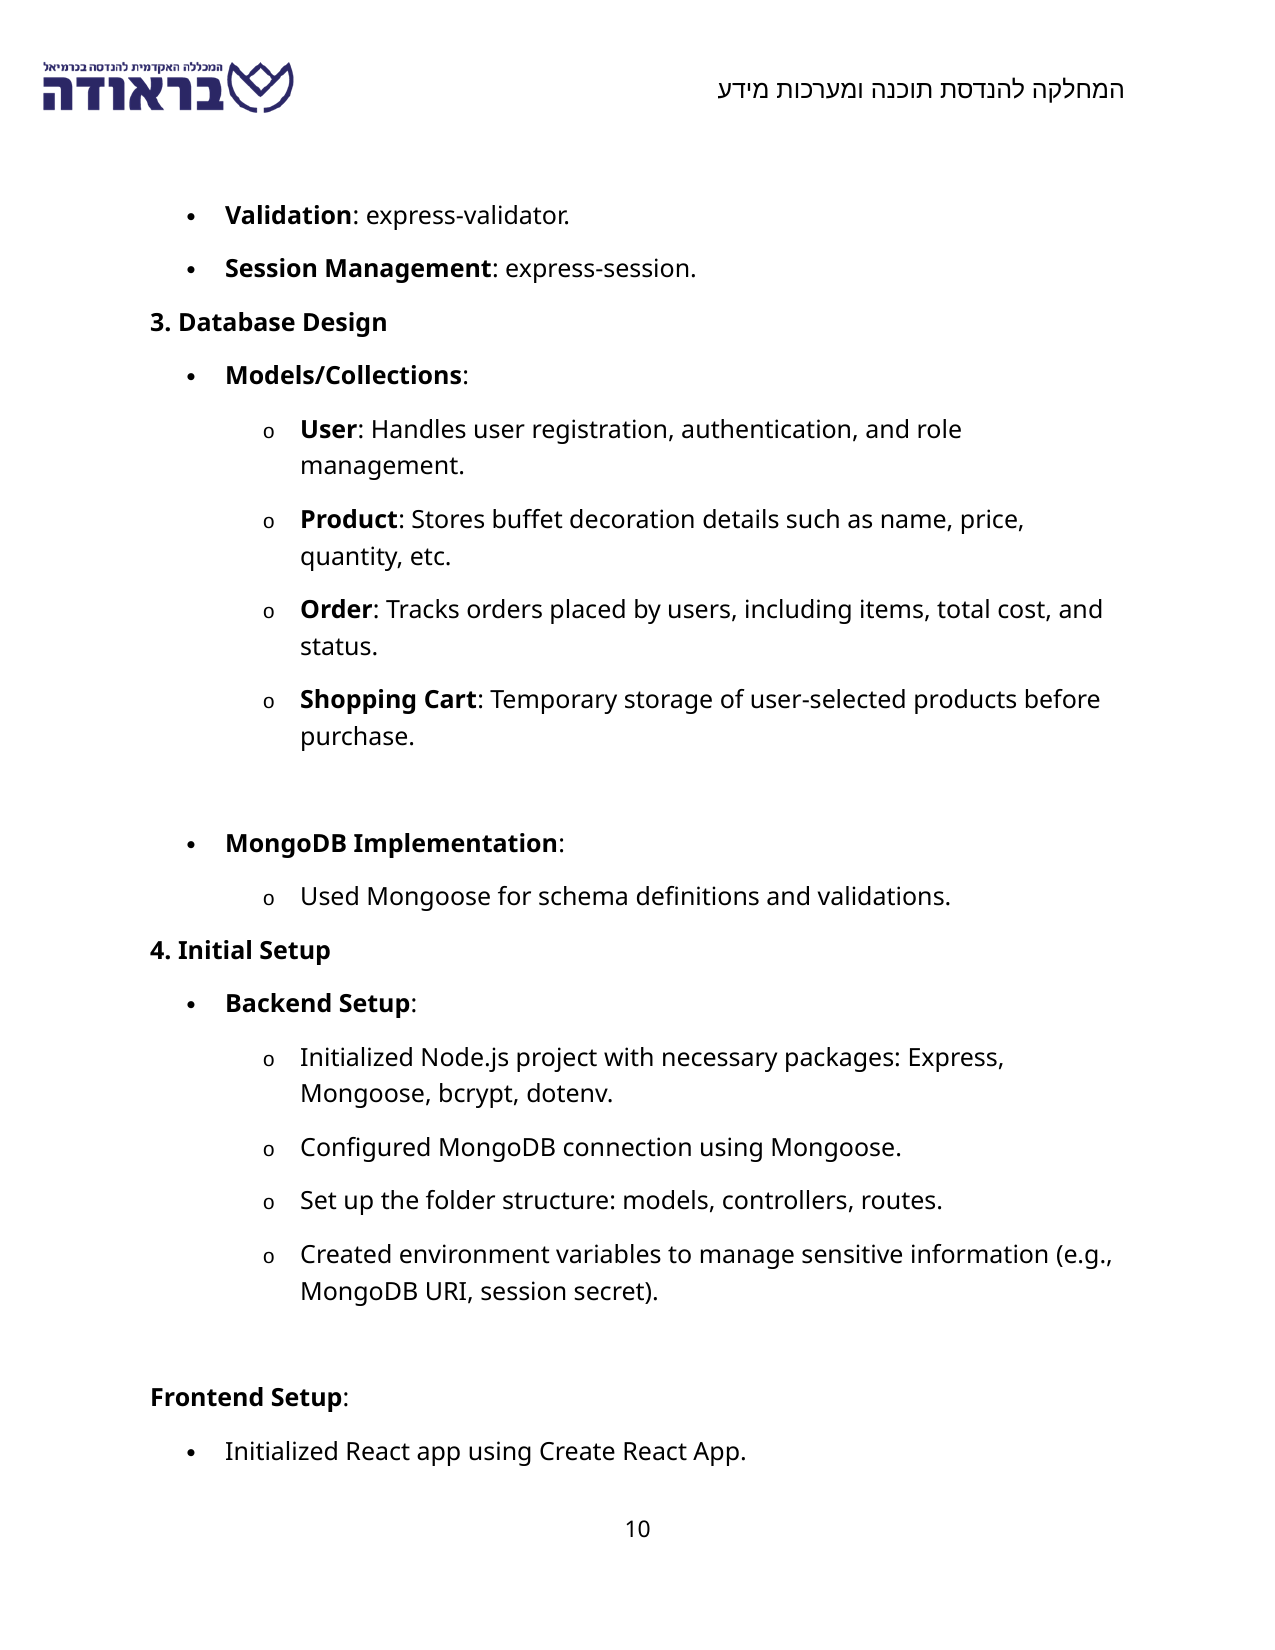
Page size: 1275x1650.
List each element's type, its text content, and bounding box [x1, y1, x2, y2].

list Configured MongoDB connection using Mongoose. [262, 1129, 1125, 1163]
list Initialized React app using Create React App. [187, 1433, 1125, 1467]
list MongoDB Implementation: [187, 826, 1125, 859]
list Created environment variables to manage sensitive information (e.g., MongoDB URI, session secret). [262, 1236, 1125, 1307]
list Product: Stores buffet decoration details such as name, price, quantity, etc. [262, 501, 1125, 572]
list Validation: express-validator. [187, 197, 1125, 232]
text Frontend Setup: [150, 1380, 1125, 1414]
list Shopping Cart: Temporary storage of user-selected products before purchase. [262, 682, 1125, 753]
list Used Mongoose for schema definitions and validations. [262, 879, 1125, 913]
list Order: Tracks orders placed by users, including items, total cost, and status. [262, 592, 1125, 662]
list Models/Collections: [187, 358, 1125, 392]
text 4. Initial Setup [150, 932, 1125, 966]
list Set up the folder structure: models, controllers, routes. [262, 1183, 1125, 1217]
list Session Management: express-session. [187, 251, 1125, 285]
list User: Handles user registration, authentication, and role management. [262, 411, 1125, 482]
text 3. Database Design [150, 304, 1125, 338]
picture [35, 55, 298, 115]
list Backend Setup: [187, 986, 1125, 1020]
list Initialized Node.js project with necessary packages: Express, Mongoose, bcrypt, dotenv. [262, 1039, 1125, 1110]
